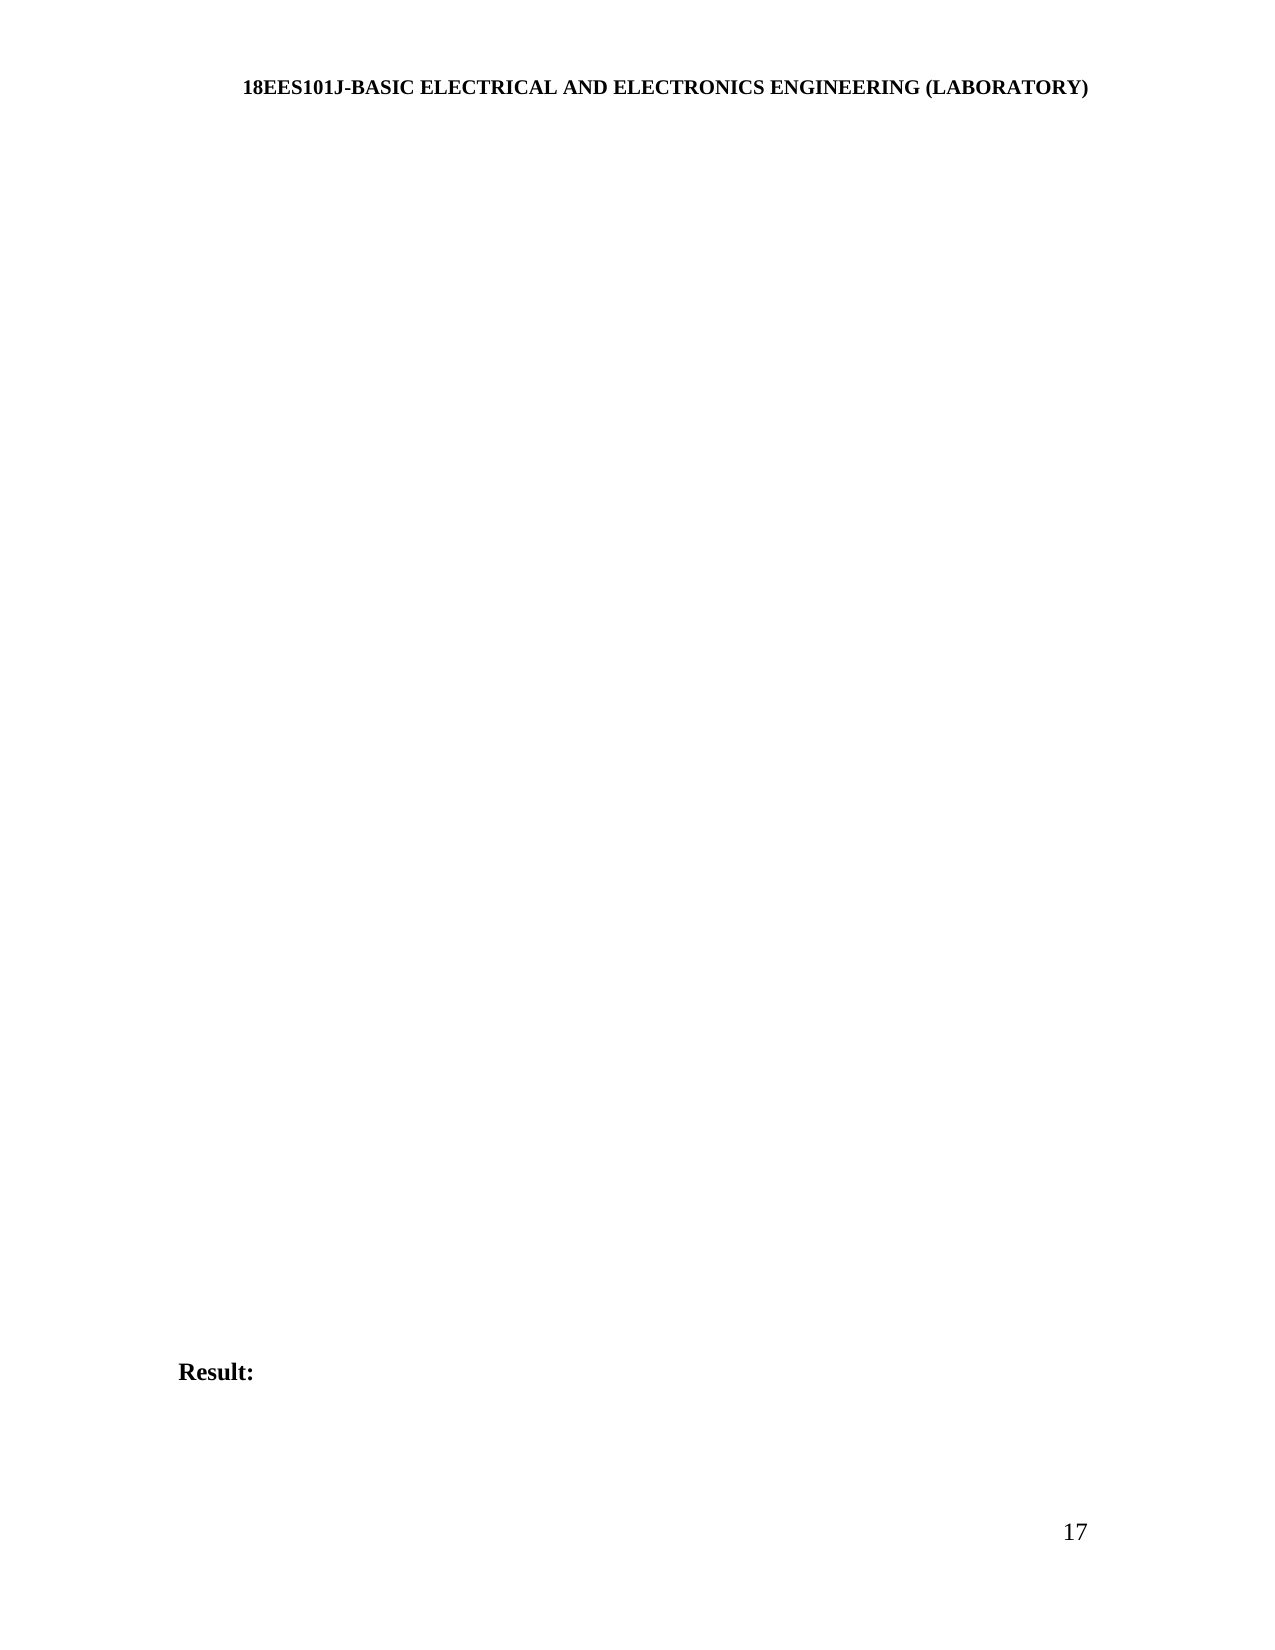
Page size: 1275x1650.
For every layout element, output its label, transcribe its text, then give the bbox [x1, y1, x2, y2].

text Result: [178, 1357, 1087, 1386]
